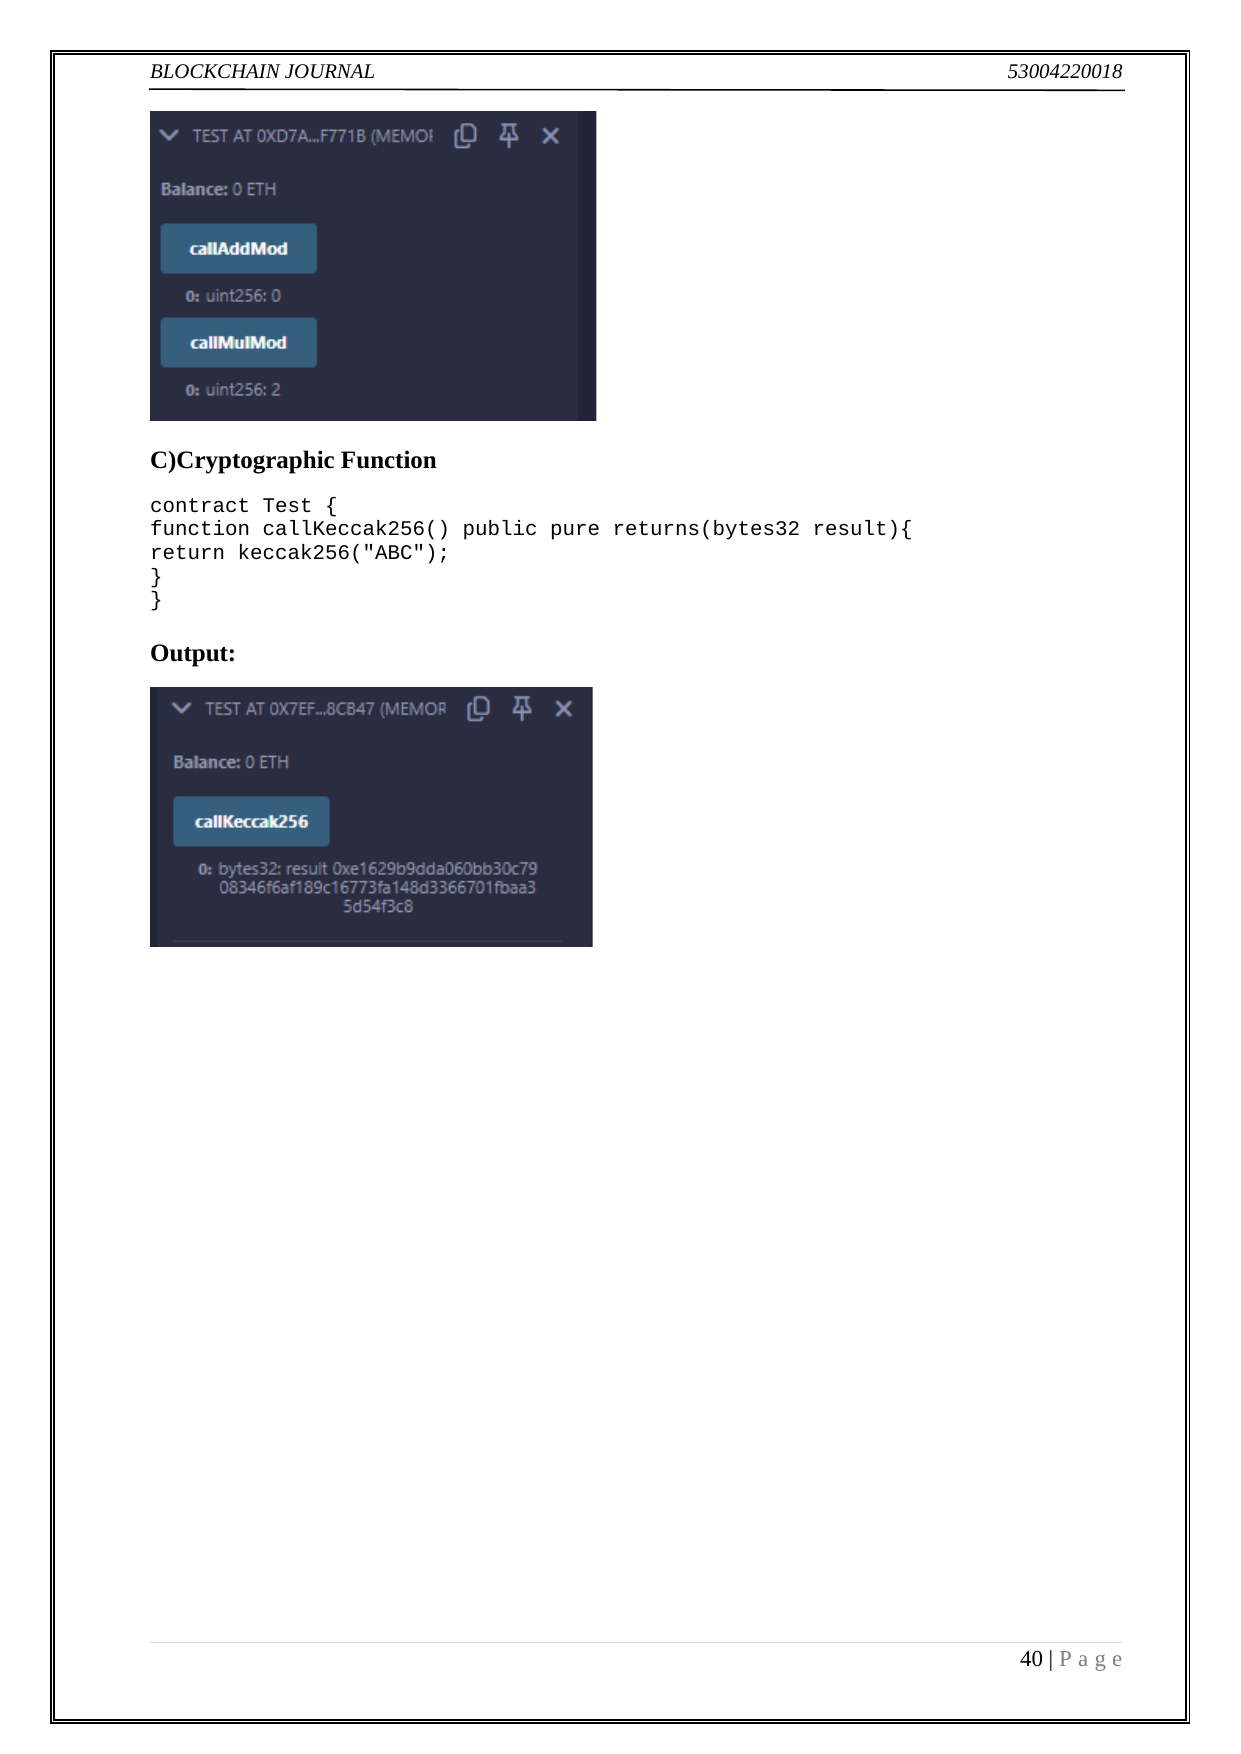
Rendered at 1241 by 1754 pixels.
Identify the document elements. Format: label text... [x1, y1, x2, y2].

text function callKeccak256() public pure returns(bytes32 result){ [150, 518, 1122, 542]
picture [150, 687, 593, 947]
text C)Cryptographic Function [150, 445, 1122, 474]
text return keccak256("ABC"); [150, 542, 1122, 566]
text contract Test { [150, 495, 1122, 518]
picture [150, 111, 597, 421]
text } [150, 566, 1122, 589]
text } [150, 589, 1122, 613]
text Output: [150, 638, 1122, 667]
